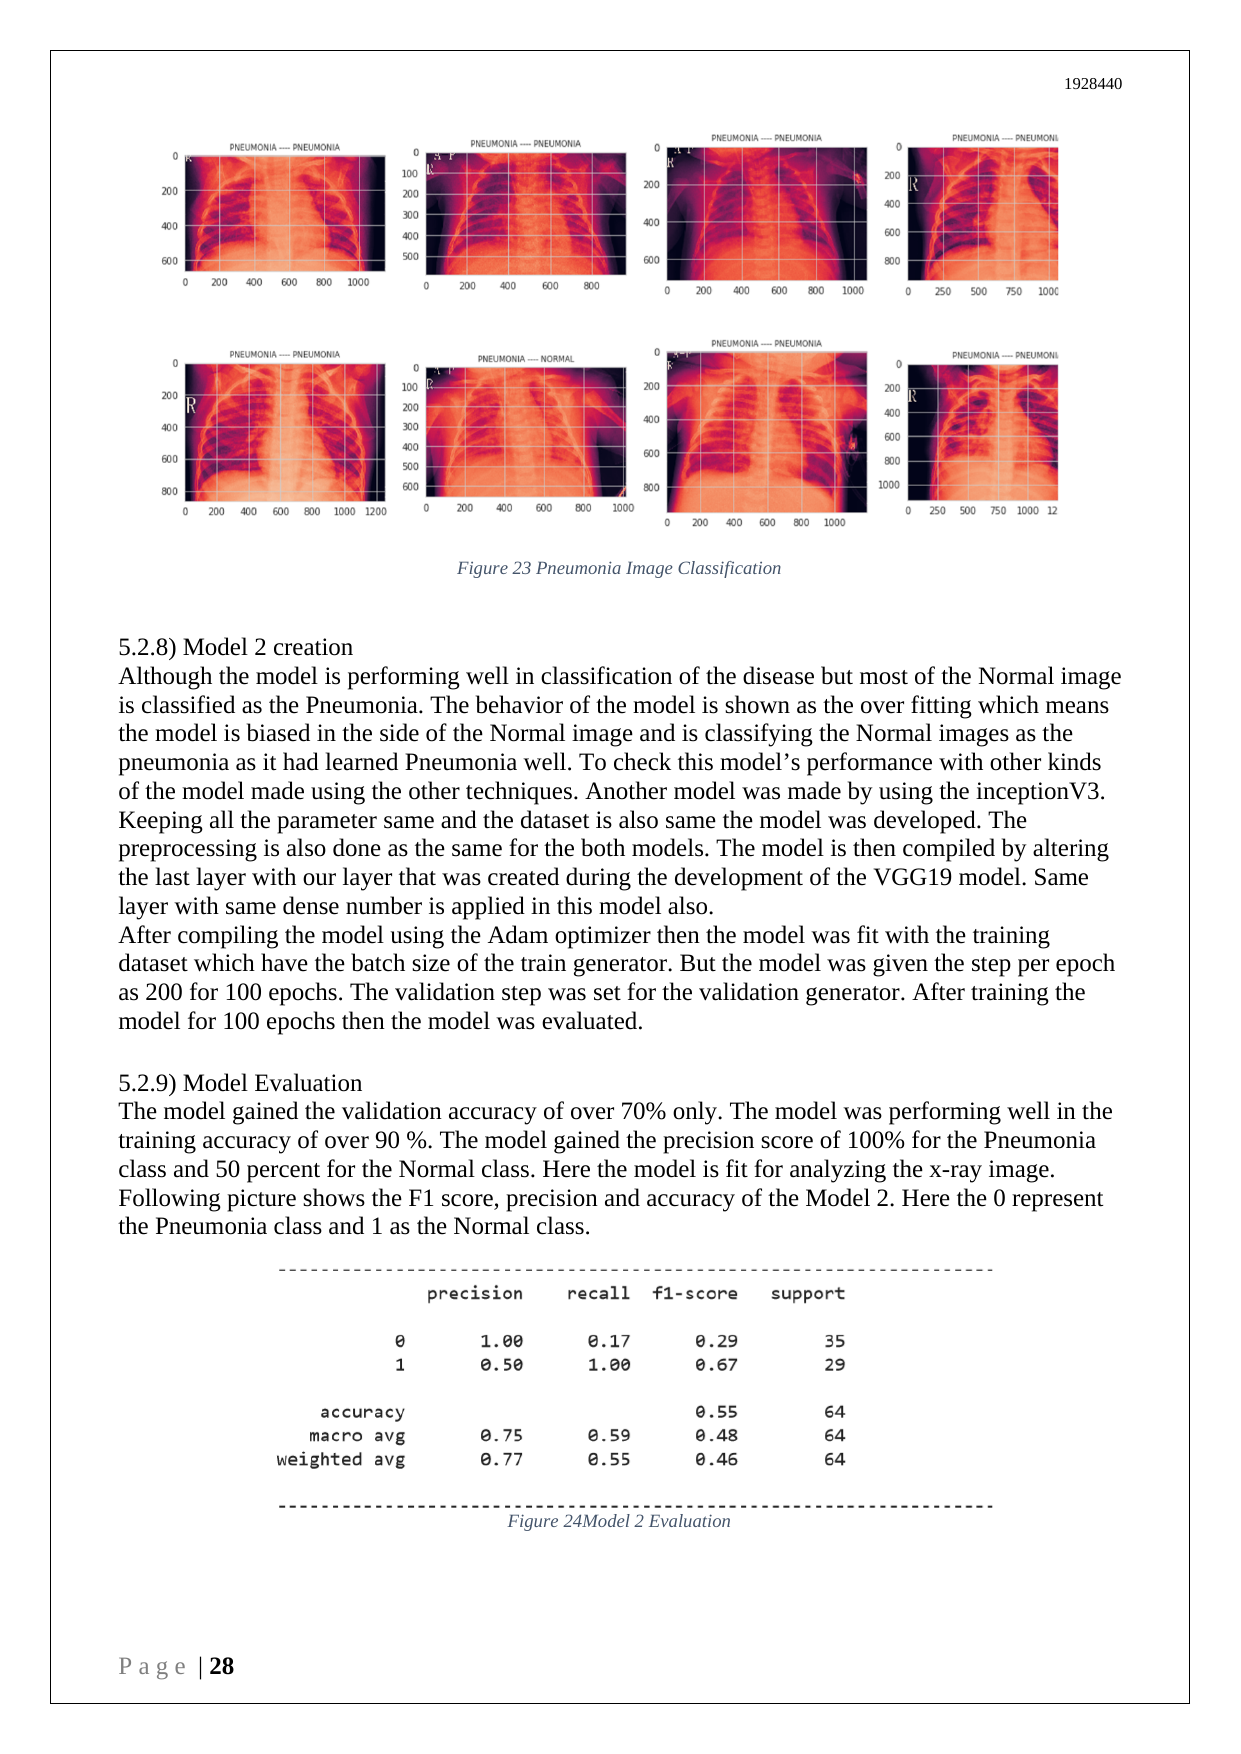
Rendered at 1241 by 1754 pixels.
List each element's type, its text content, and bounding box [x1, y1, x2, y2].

text Figure 24Model 2 Evaluation [118, 1509, 1122, 1531]
picture [247, 1268, 993, 1510]
subtitle 5.2.9) Model Evaluation [118, 1068, 1122, 1096]
text Although the model is performing well in classification of the disease but most of the Normal image is classified as the Pneumonia. The behavior of the model is shown as the over fitting which means the model is biased in the side of the Normal image and is classifying the Normal images as the pneumonia as it had learned Pneumonia well. To check this model’s performance with other kinds of the model made using the other techniques. Another model was made by using the inceptionV3. Keeping all the parameter same and the dataset is also same the model was developed. The preprocessing is also done as the same for the both models. The model is then compiled by altering the last layer with our layer that was created during the development of the VGG19 model. Same layer with same dense number is applied in this model also. [118, 661, 1122, 920]
subtitle 5.2.8) Model 2 creation [118, 632, 1122, 661]
text The model gained the validation accuracy of over 70% only. The model was performing well in the training accuracy of over 90 %. The model gained the precision score of 100% for the Pneumonia class and 50 percent for the Normal class. Here the model is fit for analyzing the x-ray image. Following picture shows the F1 score, precision and accuracy of the Model 2. Here the 0 represent the Pneumonia class and 1 as the Normal class. [118, 1096, 1122, 1240]
text Figure 23 Pneumonia Image Classification [118, 557, 1122, 578]
picture [151, 118, 1089, 529]
text After compiling the model using the Adam optimizer then the model was fit with the training dataset which have the batch size of the train generator. But the model was given the step per epoch as 200 for 100 epochs. The validation step was set for the validation generator. After training the model for 100 epochs then the model was evaluated. [118, 920, 1122, 1035]
